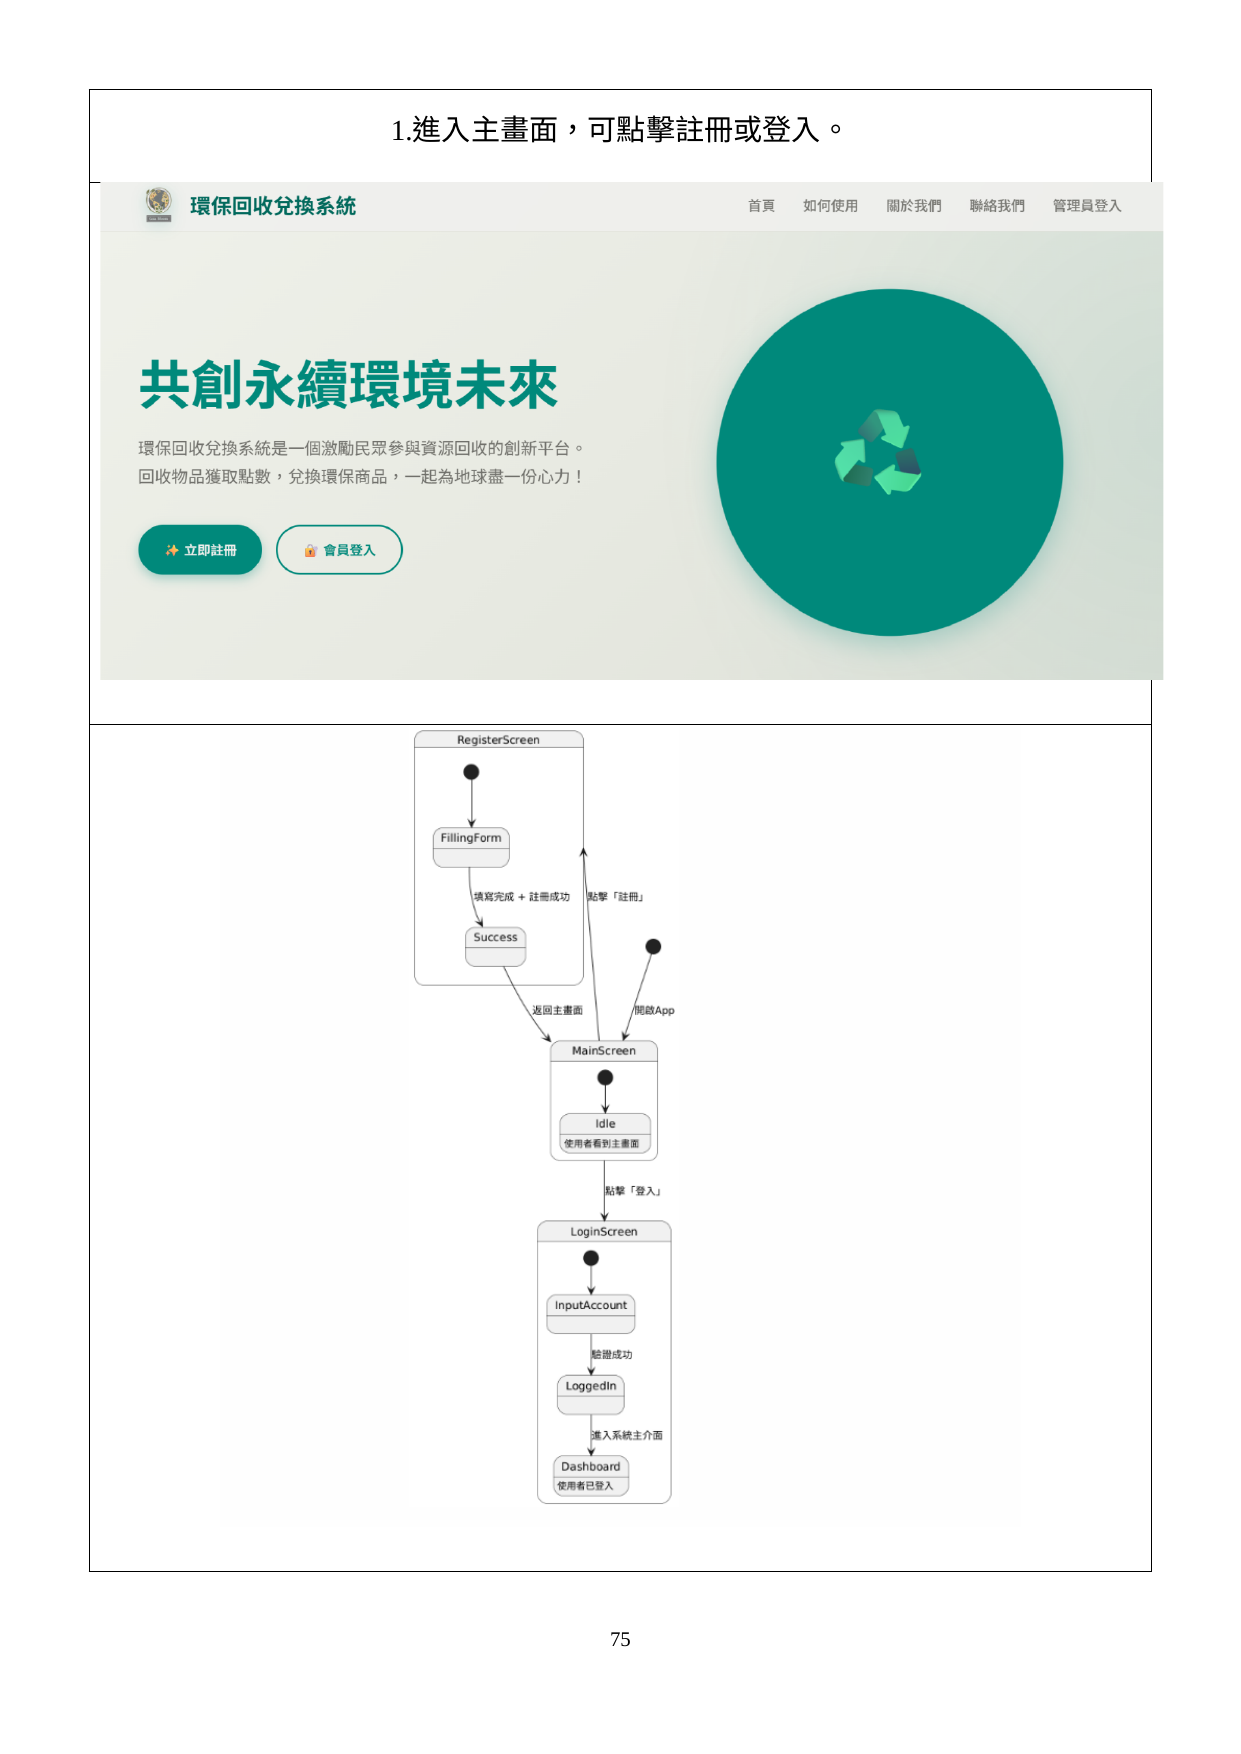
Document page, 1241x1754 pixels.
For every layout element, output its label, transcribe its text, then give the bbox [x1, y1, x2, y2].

table_cell [90, 183, 1151, 724]
table_header 1.進入主畫面，可點擊註冊或登入。 [90, 90, 1151, 182]
picture [219, 725, 1021, 1527]
picture [100, 182, 1164, 680]
table_cell [90, 725, 1151, 1571]
